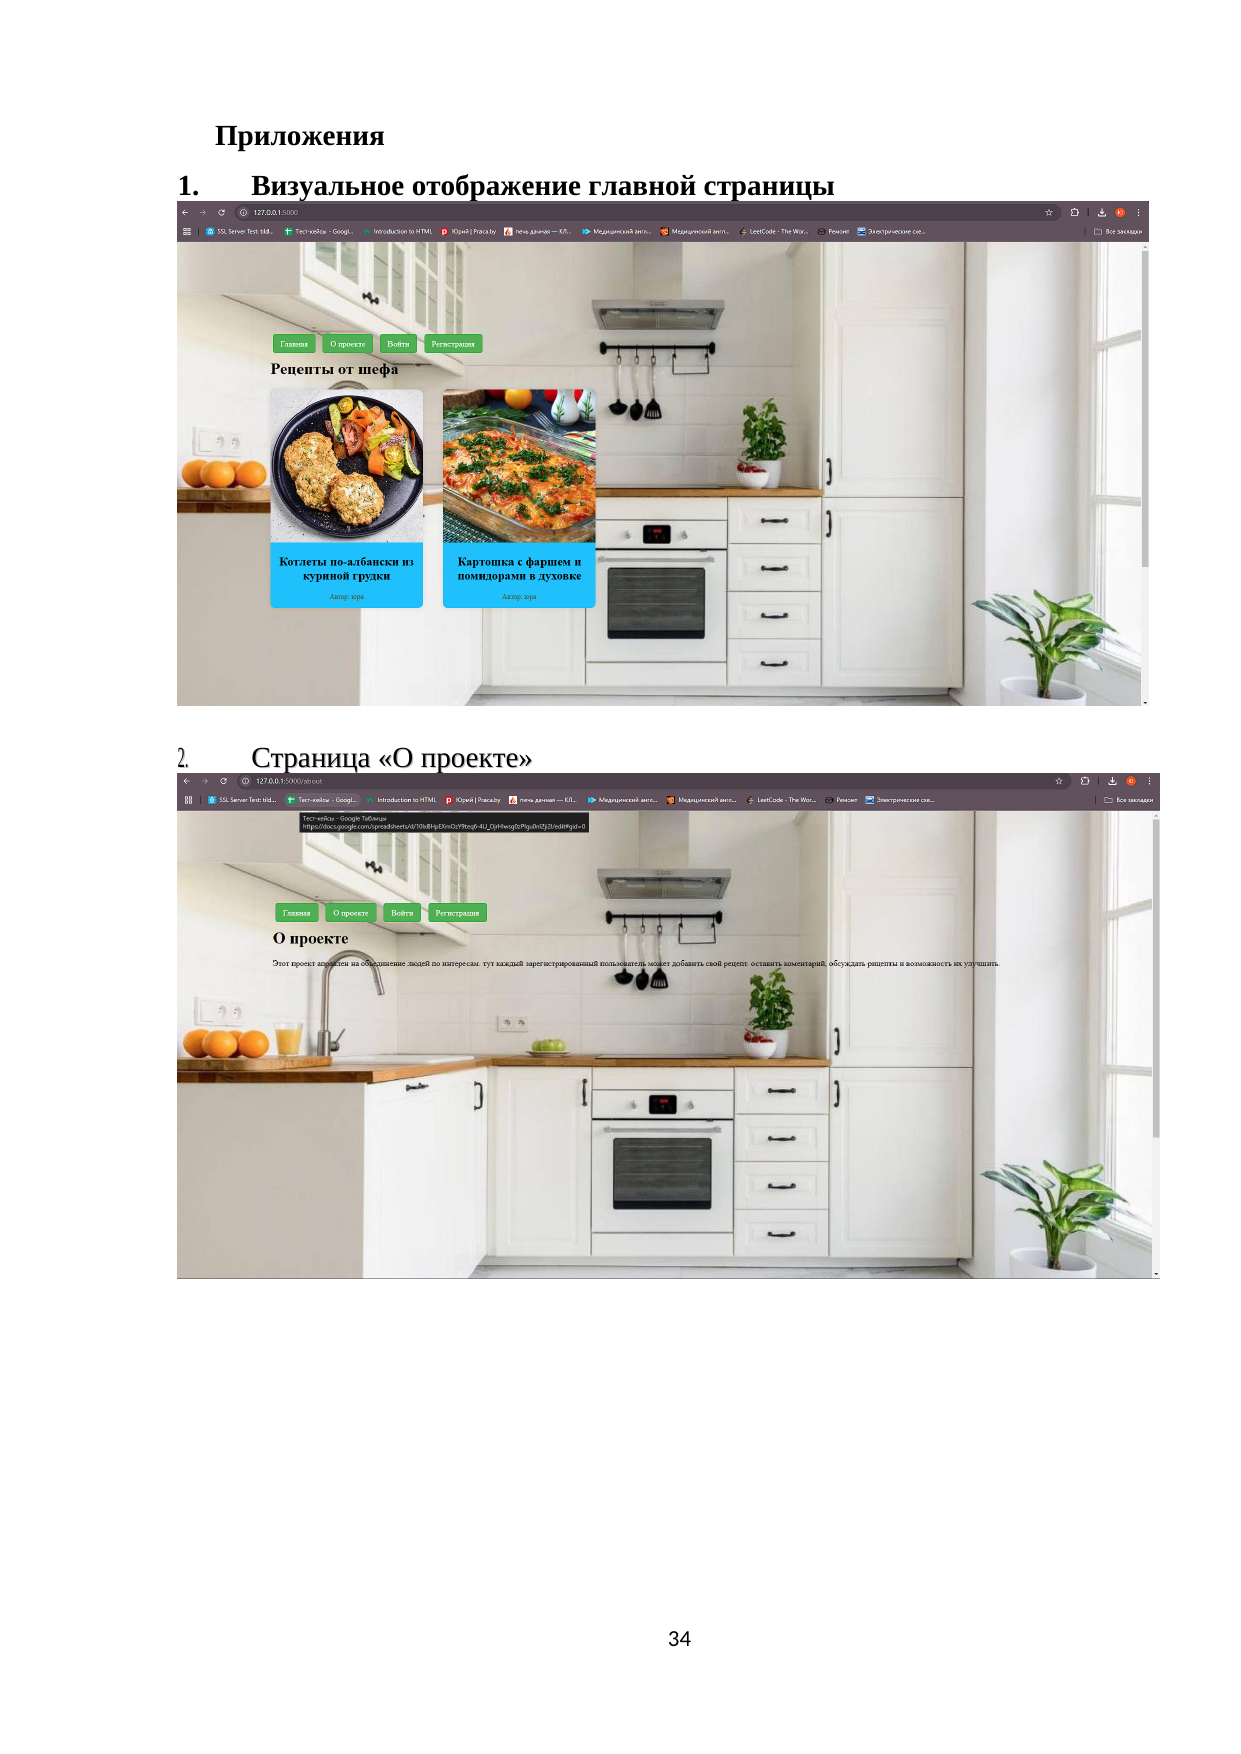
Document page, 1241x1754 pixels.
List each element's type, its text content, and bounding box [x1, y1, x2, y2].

list Страница «О проекте» [177, 740, 1181, 773]
subtitle Приложения [215, 118, 1181, 152]
picture [177, 773, 1160, 1279]
picture [177, 201, 1149, 706]
subtitle Визуальное отображение главной страницы [177, 168, 1181, 202]
